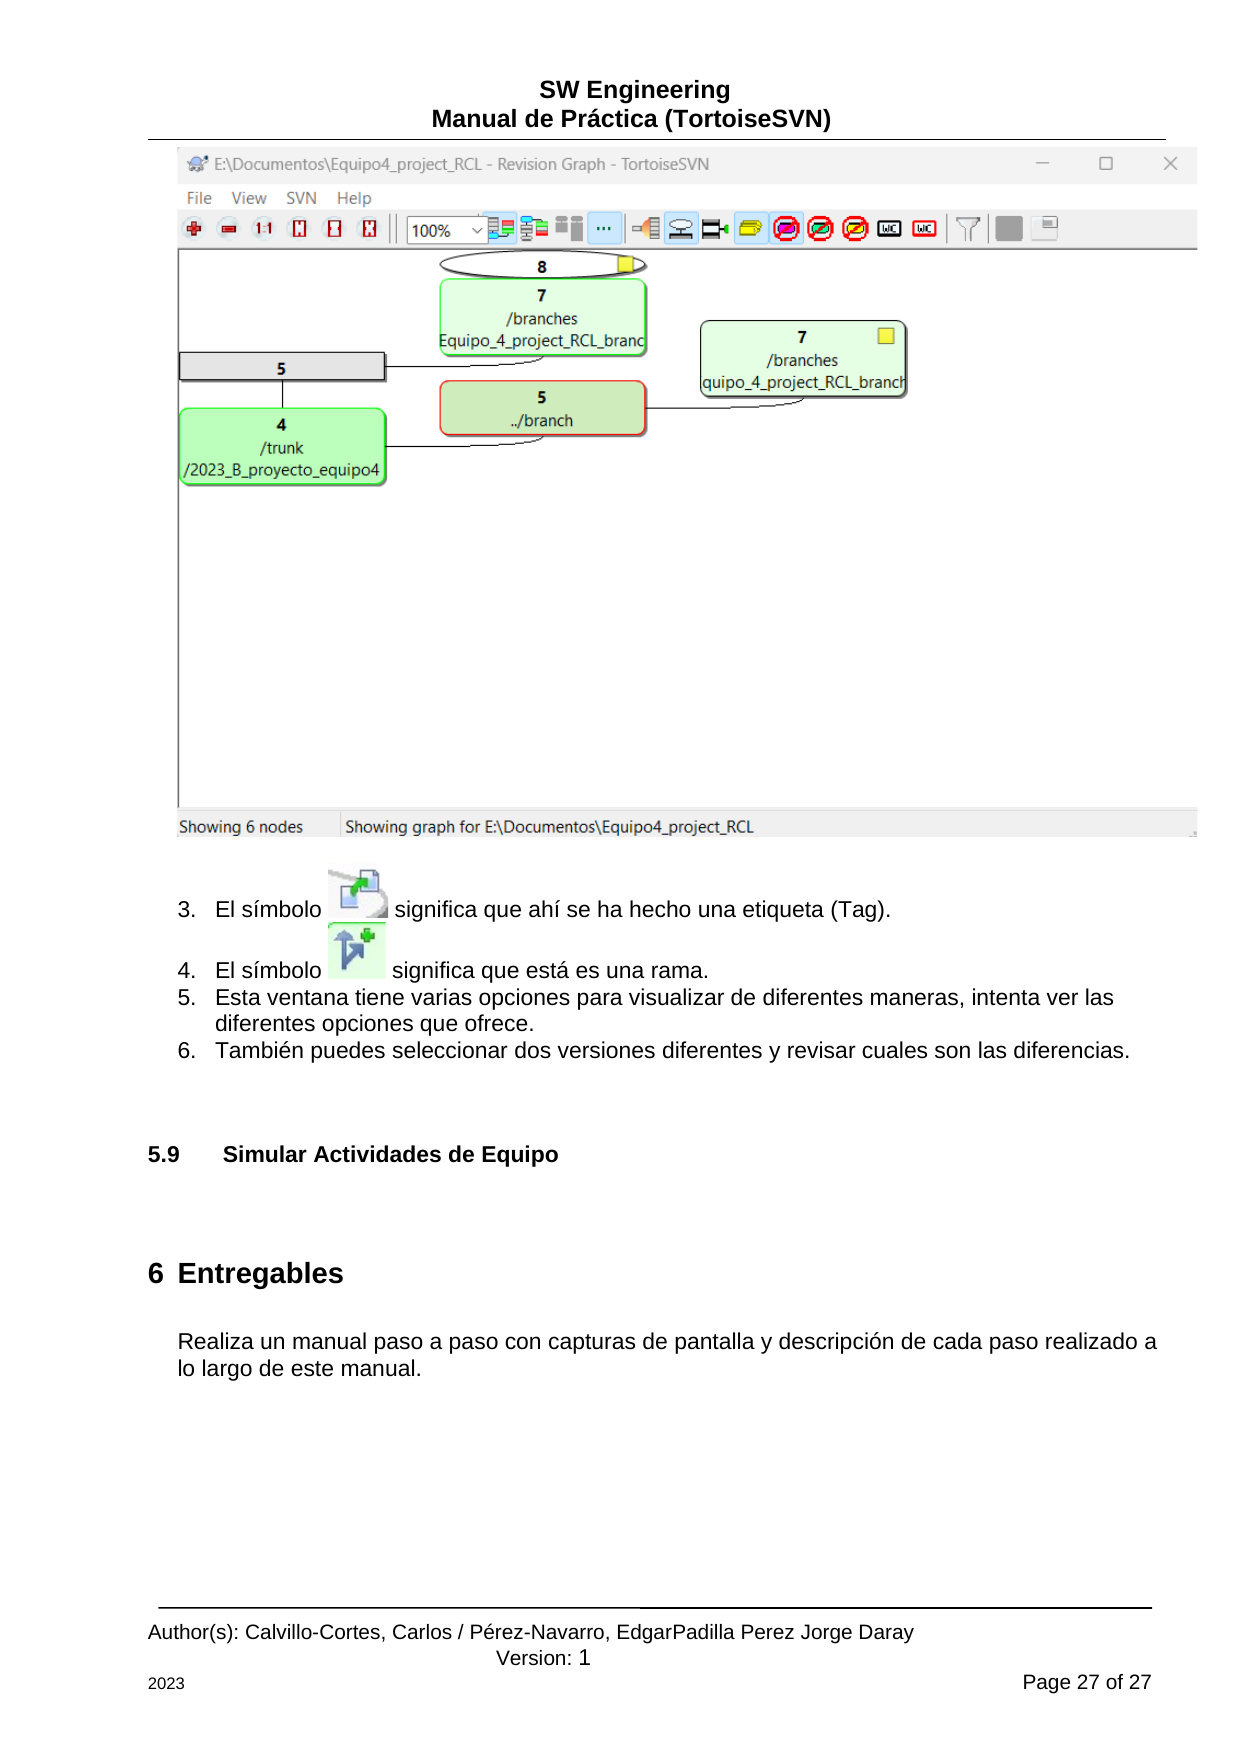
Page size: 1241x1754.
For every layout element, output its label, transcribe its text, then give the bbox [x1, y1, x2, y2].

picture [328, 922, 386, 979]
picture [328, 862, 389, 918]
list También puedes seleccionar dos versiones diferentes y revisar cuales son las diferencias. [177, 1037, 1166, 1063]
list Esta ventana tiene varias opciones para visualizar de diferentes maneras, intenta ver las diferentes opciones que ofrece. [177, 984, 1166, 1037]
picture [177, 147, 1198, 837]
subtitle Entregables [148, 1256, 1166, 1289]
list El símbolo significa que está es una rama. [177, 923, 1166, 984]
list El símbolo significa que ahí se ha hecho una etiqueta (Tag). [177, 863, 1166, 923]
text Realiza un manual paso a paso con capturas de pantalla y descripción de cada paso realizado a lo largo de este manual. [177, 1328, 1166, 1381]
subtitle Simular Actividades de Equipo [148, 1141, 1166, 1167]
